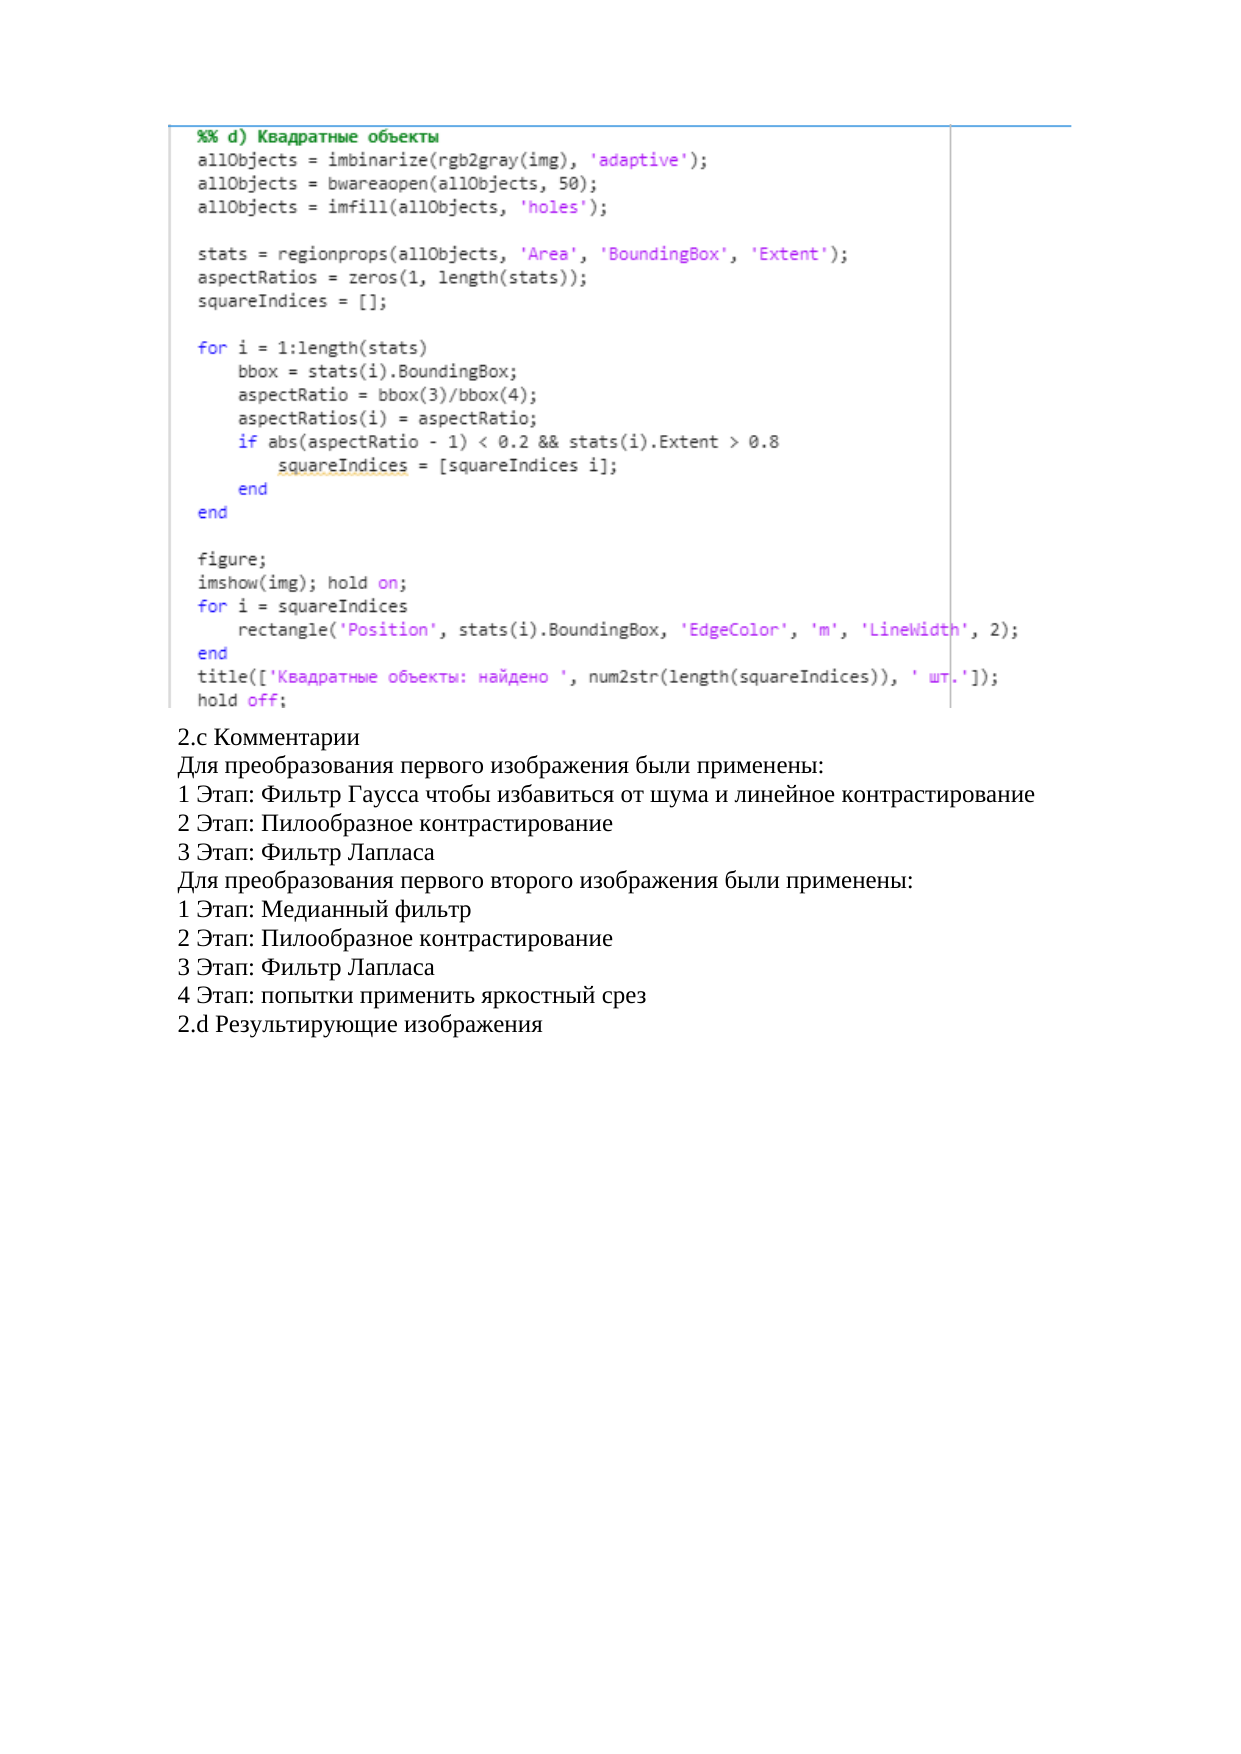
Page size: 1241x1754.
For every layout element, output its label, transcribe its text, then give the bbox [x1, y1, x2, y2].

text 4 Этап: попытки применить яркостный срез [177, 981, 1152, 1009]
text 2.d Результирующие изображения [177, 1009, 1152, 1038]
text Для преобразования первого второго изображения были применены: 1 Этап: Медианный фильтр [177, 866, 1152, 923]
text 3 Этап: Фильтр Лапласа [177, 952, 1152, 981]
text 2 Этап: Пилообразное контрастирование [177, 923, 1152, 952]
text 2 Этап: Пилообразное контрастирование [177, 808, 1152, 837]
picture [168, 124, 1072, 708]
text 3 Этап: Фильтр Лапласа [177, 837, 1152, 866]
text Для преобразования первого изображения были применены: 1 Этап: Фильтр Гаусса чтобы избавиться от шума и линейное контрастирование [177, 751, 1152, 808]
text 2.c Комментарии [177, 722, 1152, 751]
